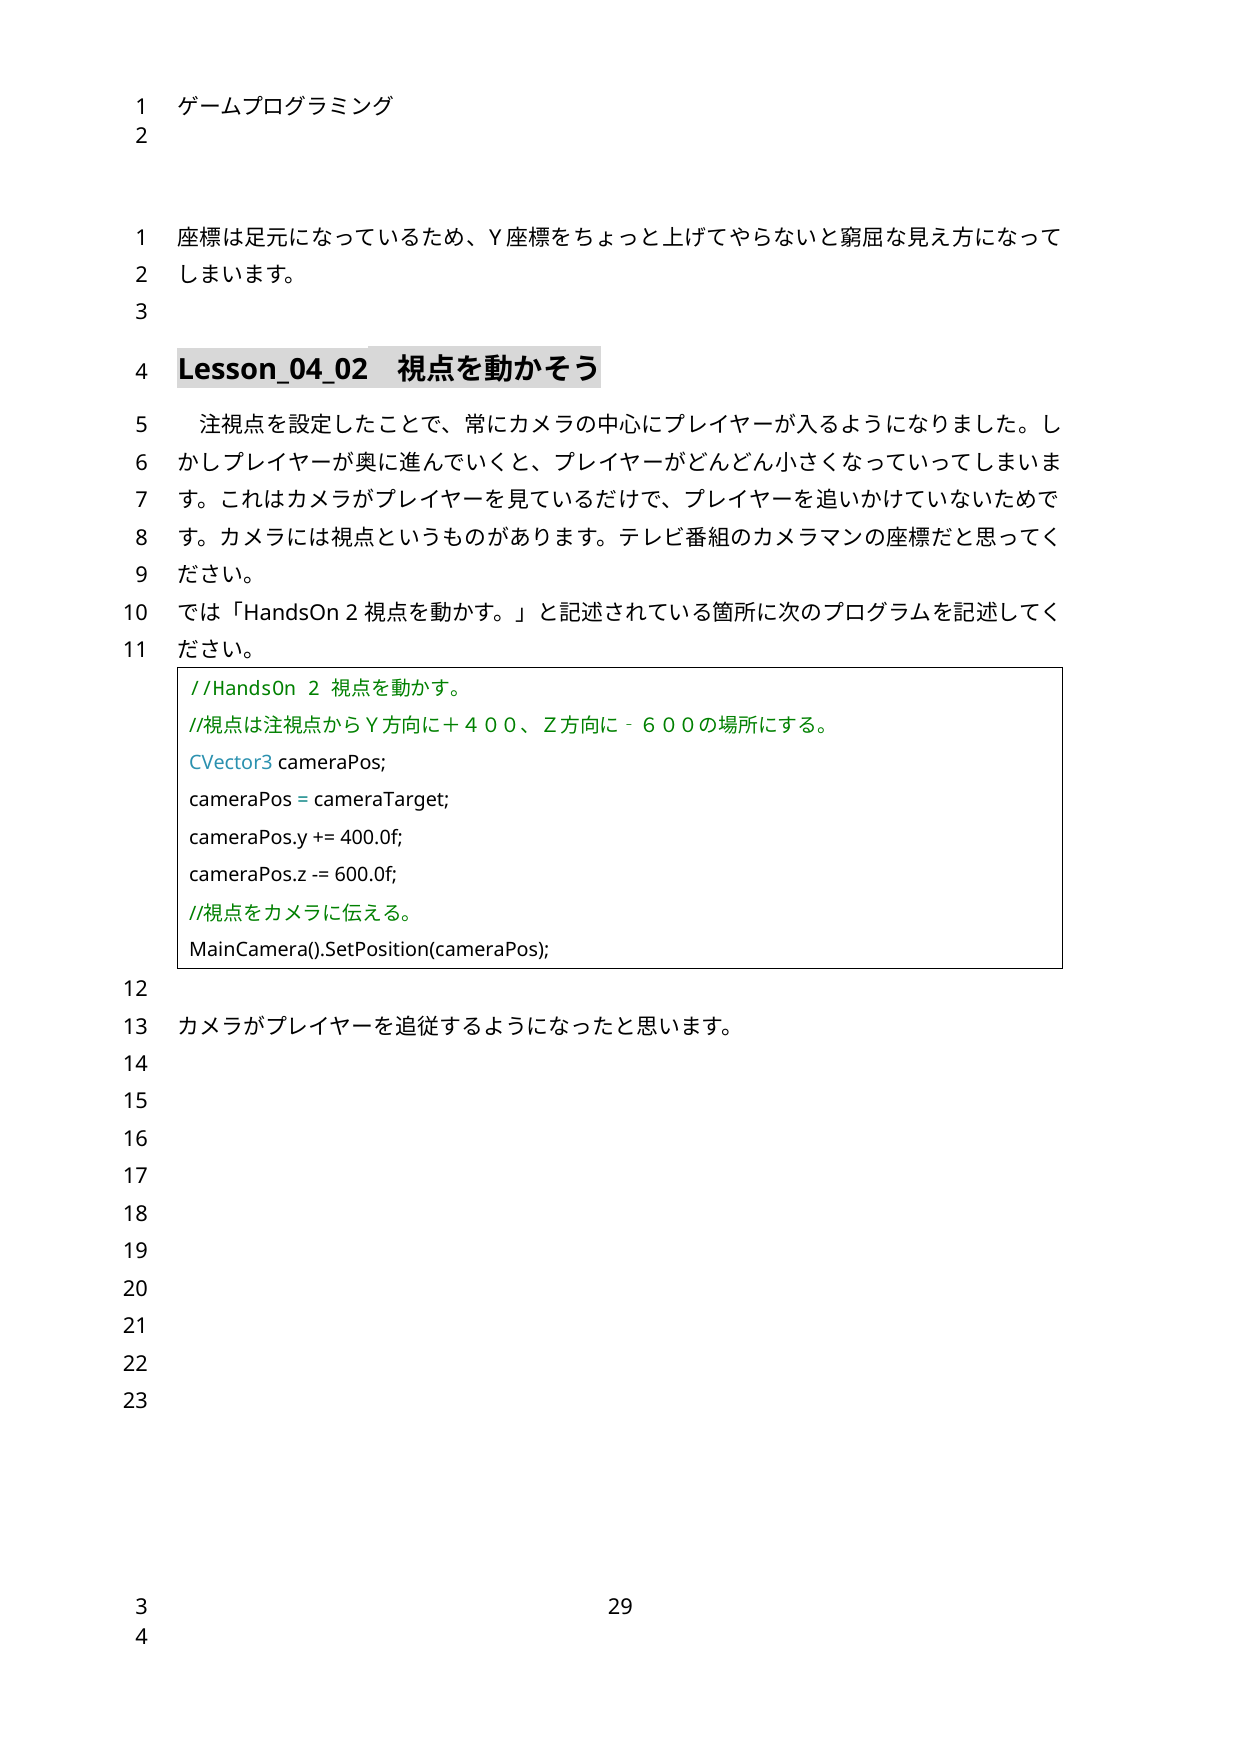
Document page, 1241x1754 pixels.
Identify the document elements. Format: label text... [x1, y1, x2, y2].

text 注視点を設定したことで、常にカメラの中心にプレイヤーが入るようになりました。しかしプレイヤーが奥に進んでいくと、プレイヤーがどんどん小さくなっていってしまいます。これはカメラがプレイヤーを見ているだけで、プレイヤーを追いかけていないためです。カメラには視点というものがあります。テレビ番組のカメラマンの座標だと思ってください。 [177, 404, 1063, 592]
subtitle Lesson_04_02 視点を動かそう [177, 329, 1063, 404]
text では「HandsOn 2 視点を動かす。」と記述されている箇所に次のプログラムを記述してください。 [177, 592, 1063, 667]
table_header //HandsOn 2 視点を動かす。 //視点は注視点からＹ方向に＋４００、Ｚ方向に‐６００の場所にする。 CVector3 cameraPos; cameraPos = cameraTarget; cameraPos.y += 400.0f; cameraPos.z -= 600.0f; //視点をカメラに伝える。 MainCamera().SetPosition(cameraPos); [178, 668, 1062, 968]
text カメラがプレイヤーを追従するようになったと思います。 [177, 1006, 1063, 1044]
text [177, 217, 1063, 292]
